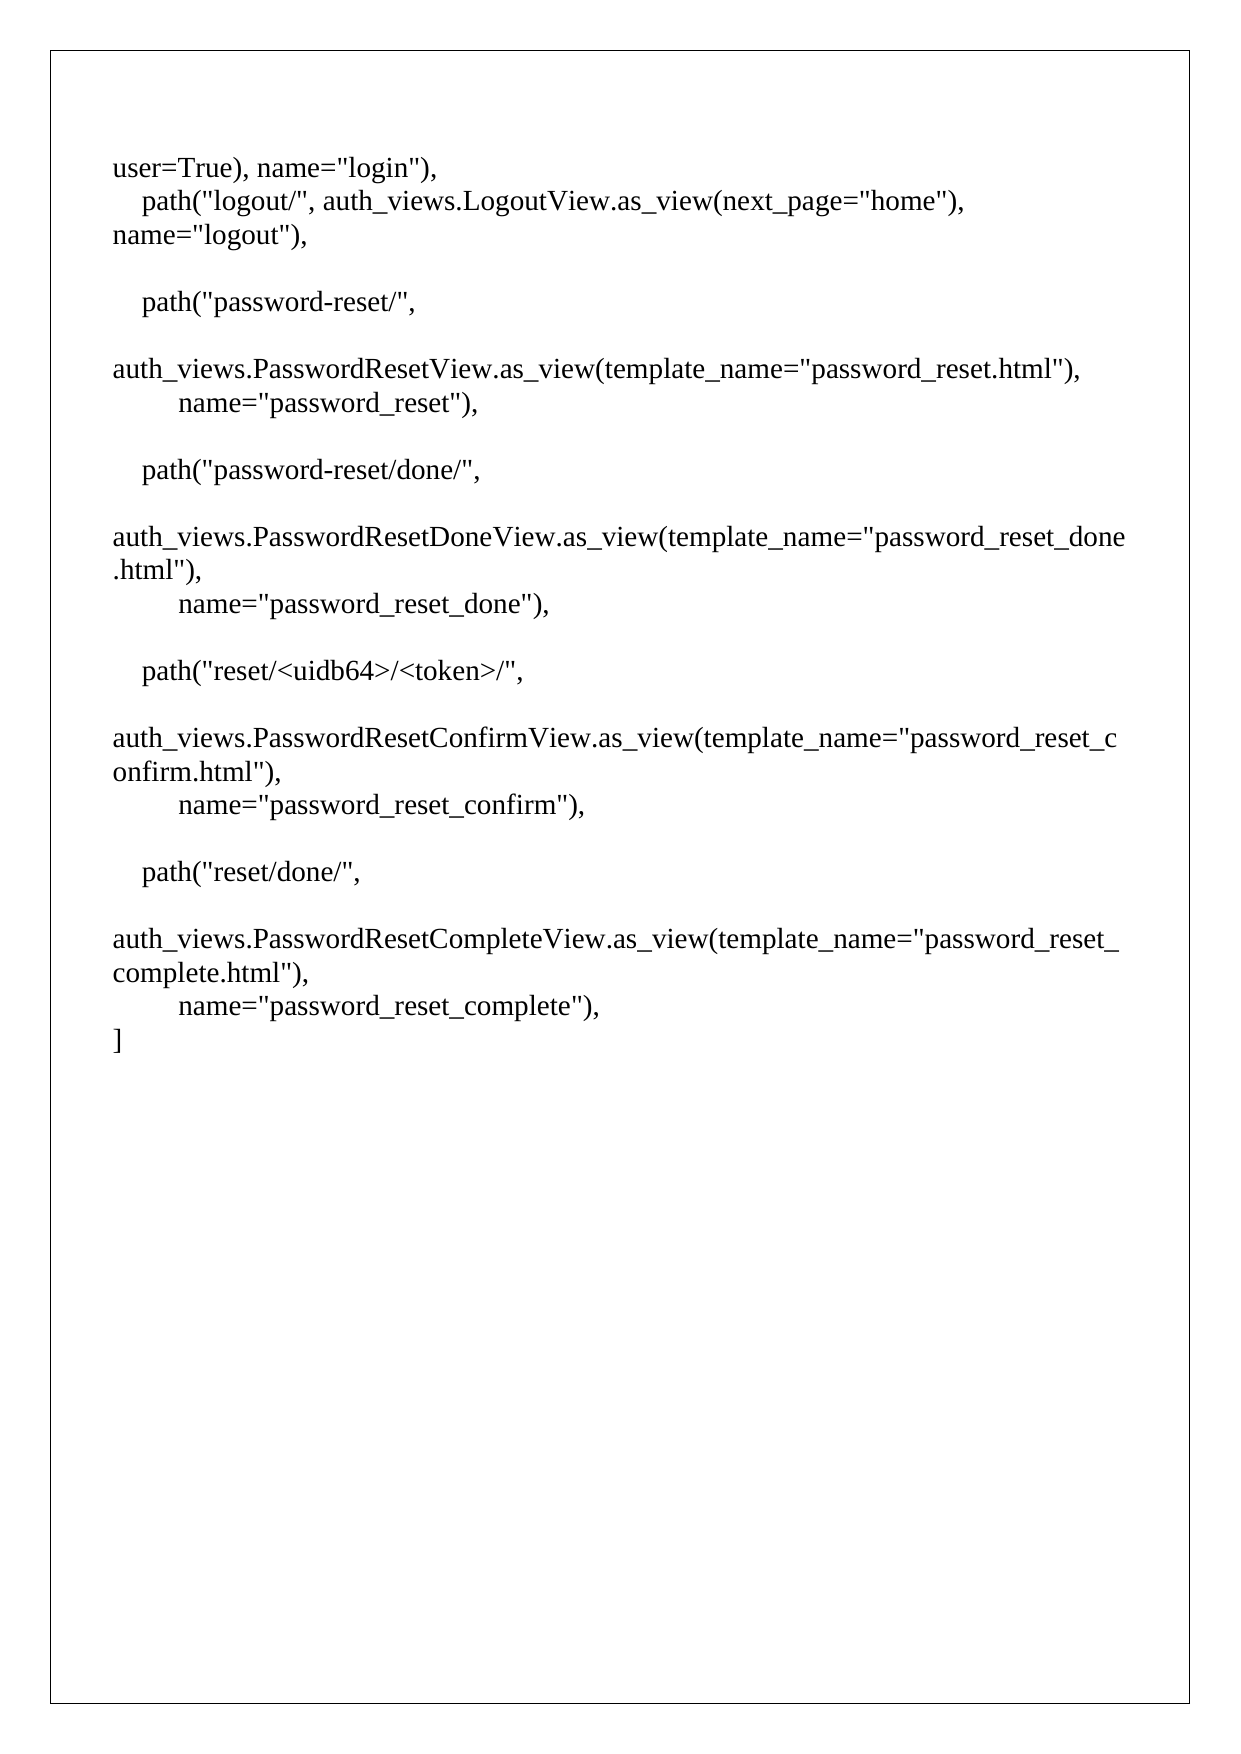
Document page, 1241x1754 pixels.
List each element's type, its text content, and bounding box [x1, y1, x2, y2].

text path("password-reset/", [112, 284, 1128, 318]
text auth_views.PasswordResetCompleteView.as_view(template_name="password_reset_complete.html"), [112, 888, 1128, 988]
text path("reset/<uidb64>/<token>/", [112, 653, 1128, 687]
text name="password_reset_complete"), [112, 988, 1128, 1022]
text path("password-reset/done/", [112, 452, 1128, 485]
text auth_views.PasswordResetView.as_view(template_name="password_reset.html"), [112, 318, 1128, 385]
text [112, 150, 1128, 183]
text name="password_reset"), [112, 385, 1128, 418]
text auth_views.PasswordResetDoneView.as_view(template_name="password_reset_done.html"), [112, 485, 1128, 586]
text ] [112, 1022, 1128, 1056]
text auth_views.PasswordResetConfirmView.as_view(template_name="password_reset_confirm.html"), [112, 687, 1128, 787]
text path("logout/", auth_views.LogoutView.as_view(next_page="home"), name="logout"), [112, 183, 1128, 251]
text path("reset/done/", [112, 854, 1128, 888]
text name="password_reset_confirm"), [112, 787, 1128, 821]
text name="password_reset_done"), [112, 586, 1128, 619]
